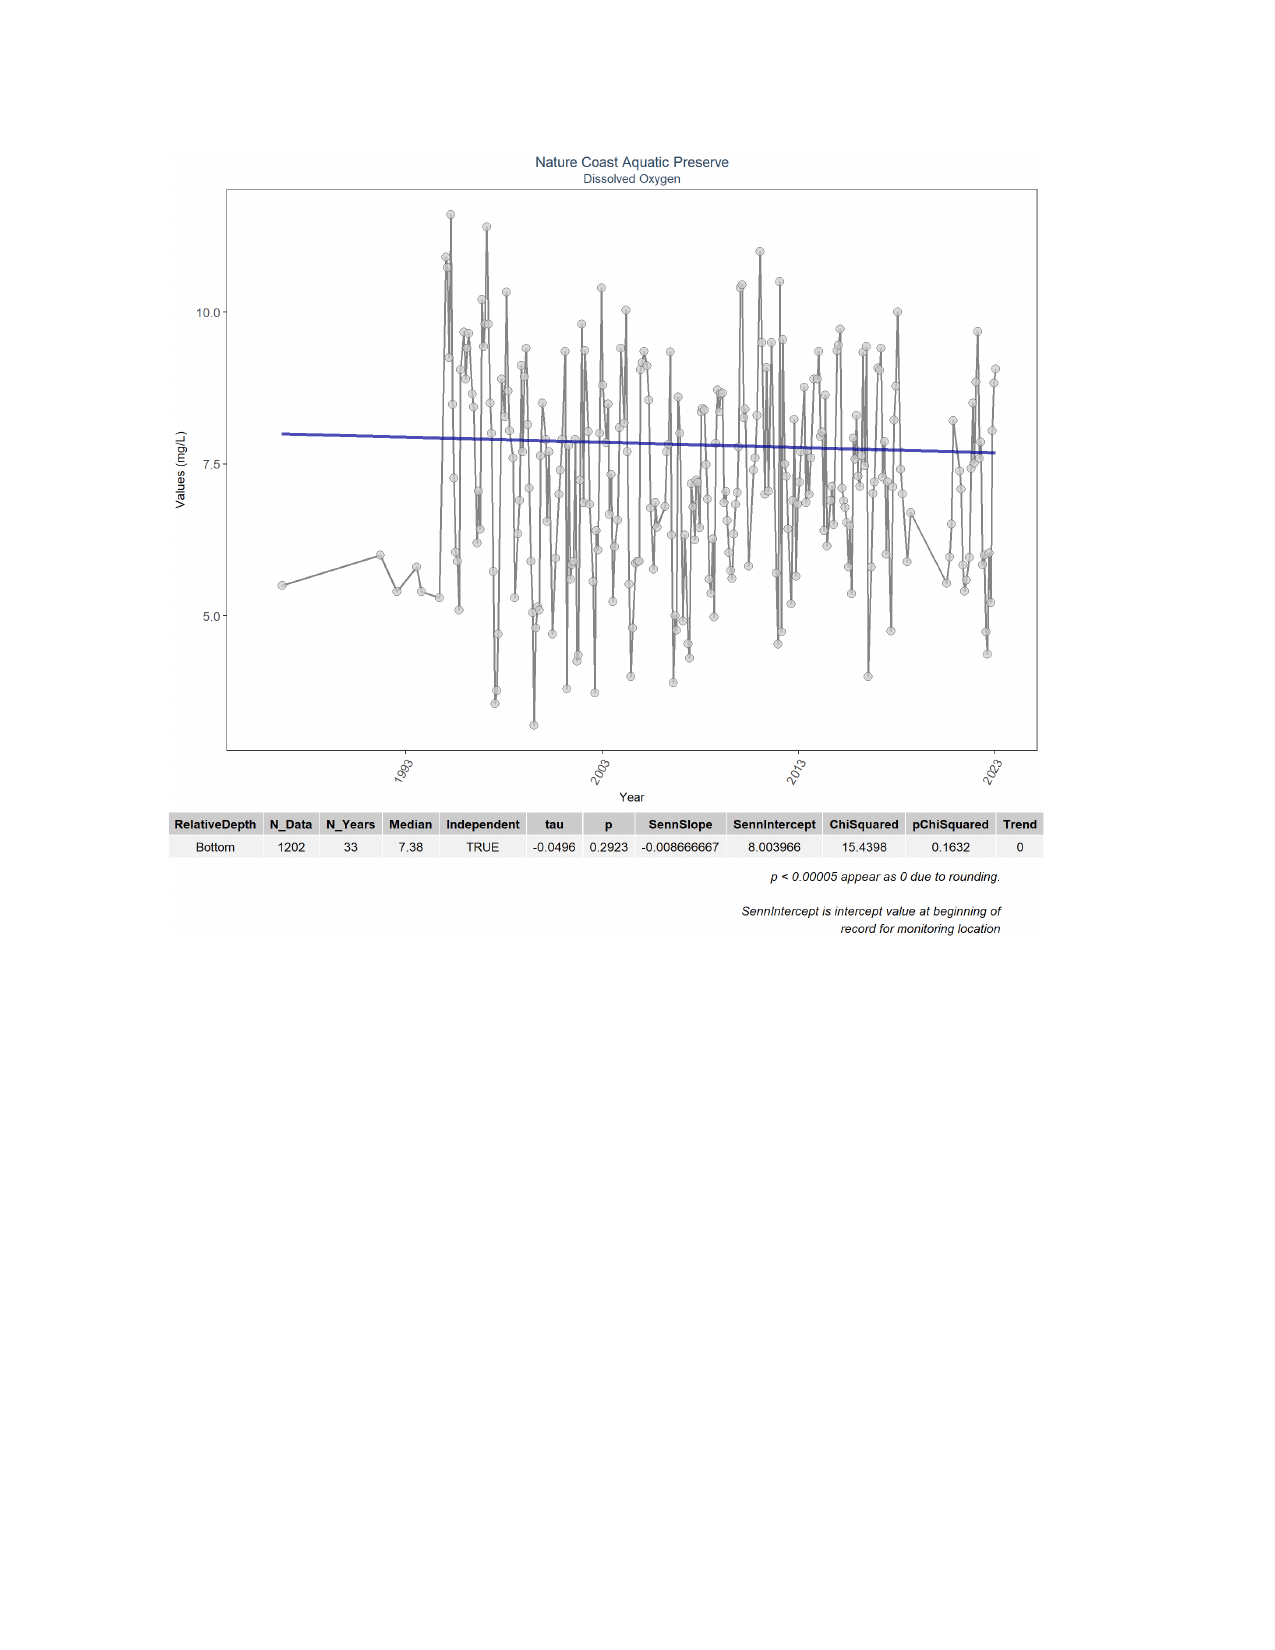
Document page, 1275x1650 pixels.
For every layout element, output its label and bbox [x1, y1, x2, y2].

picture [168, 150, 1044, 938]
